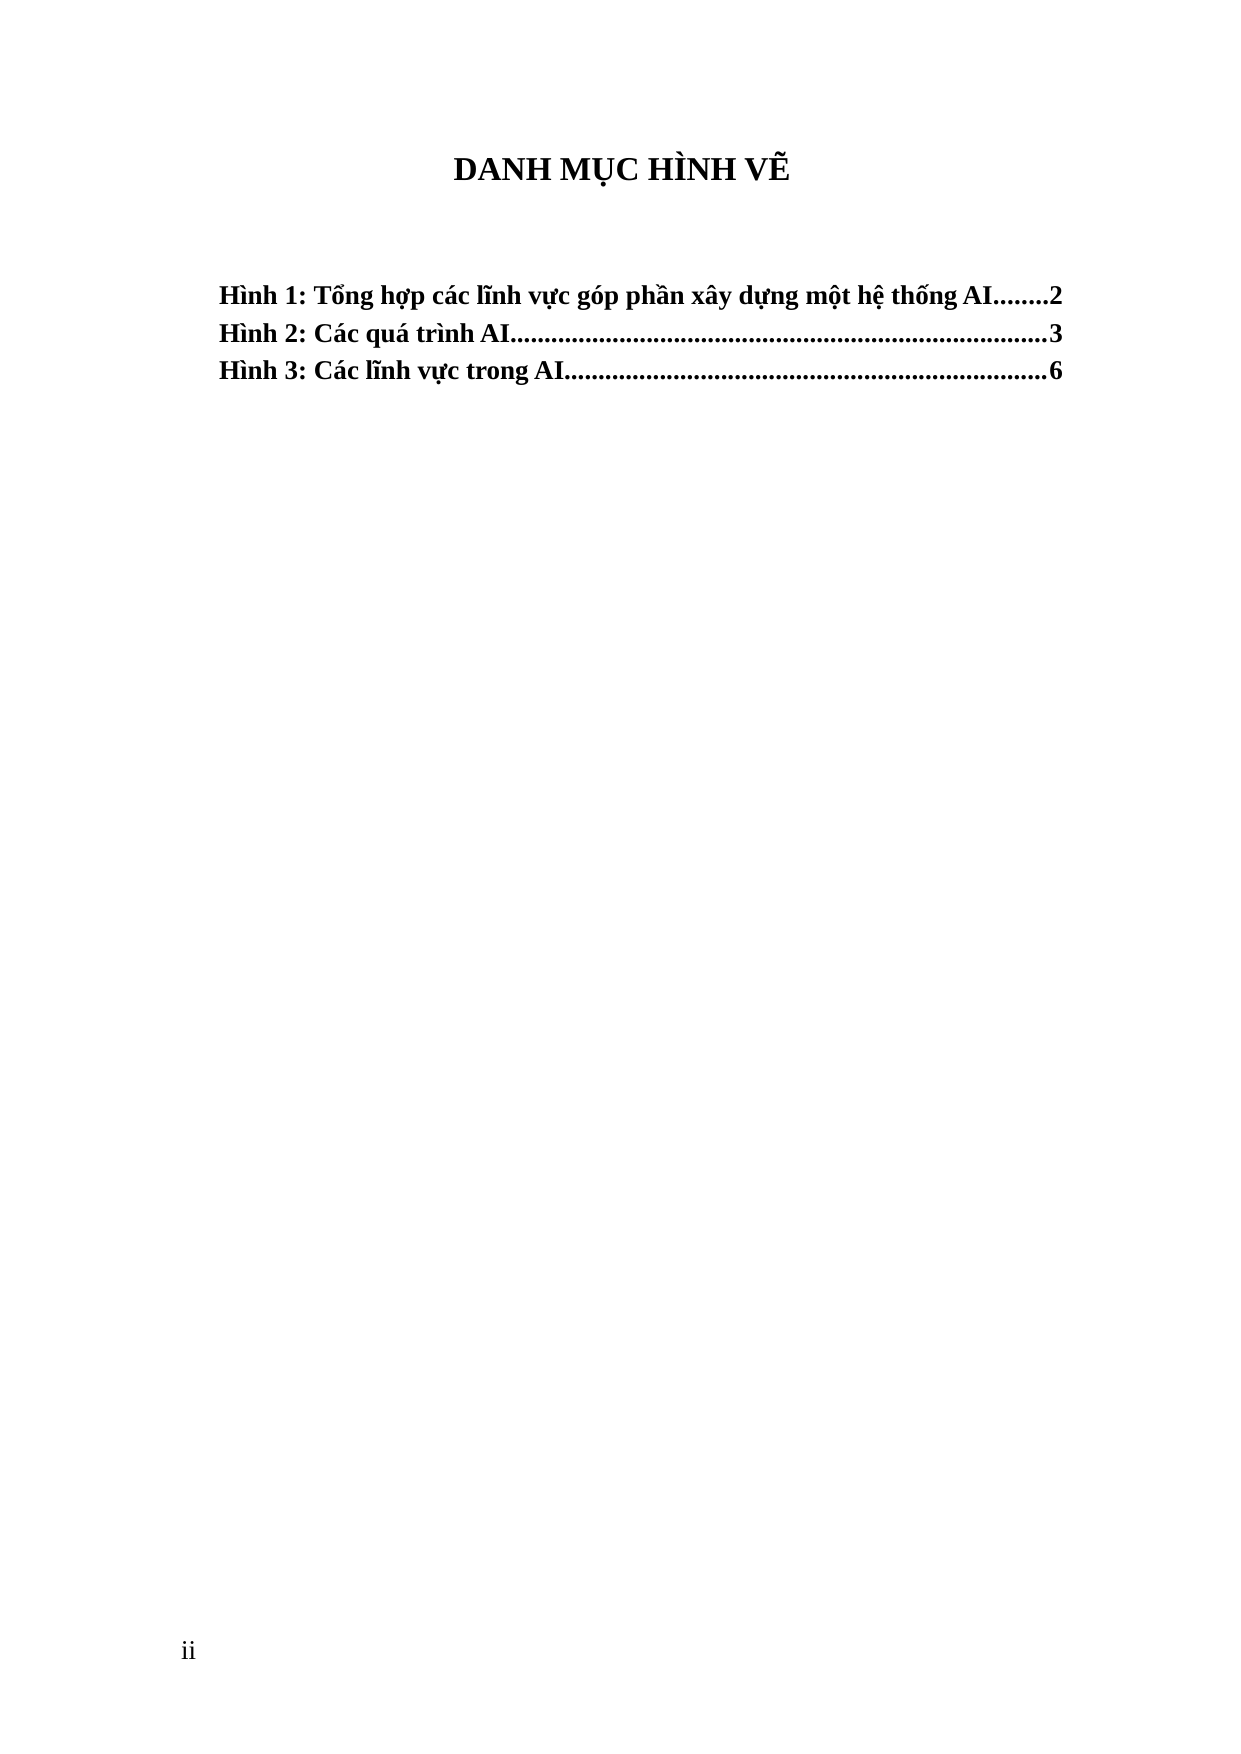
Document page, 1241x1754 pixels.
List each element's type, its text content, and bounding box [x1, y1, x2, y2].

text Hình 3: Các lĩnh vực trong AI 6 [181, 351, 1063, 389]
text Hình 2: Các quá trình AI 3 [181, 314, 1063, 351]
subtitle DANH MỤC HÌNH VẼ [181, 131, 1063, 206]
text Hình 1: Tổng hợp các lĩnh vực góp phần xây dựng một hệ thống AI 2 [181, 276, 1063, 314]
